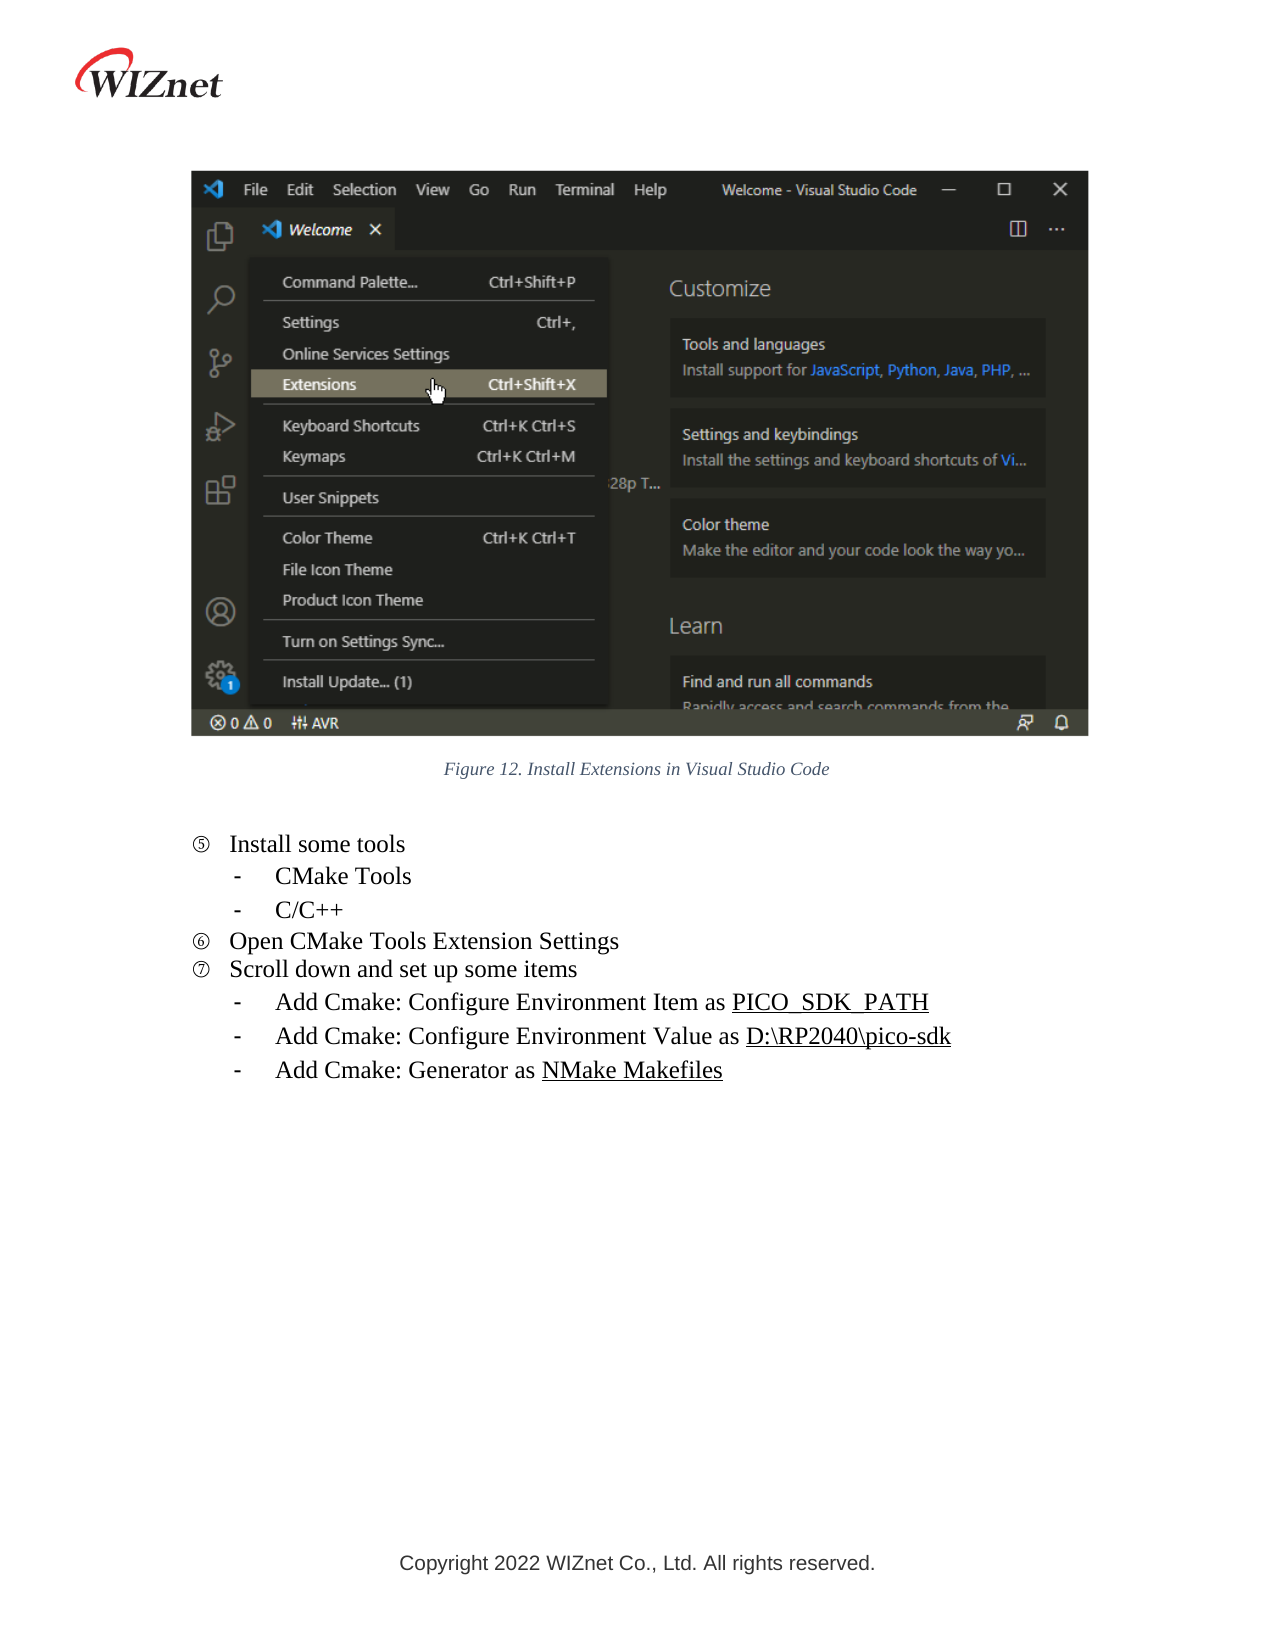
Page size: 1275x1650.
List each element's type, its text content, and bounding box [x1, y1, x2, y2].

list CMake Tools [233, 858, 1125, 892]
list C/C++ [233, 892, 1125, 926]
list Add Cmake: Configure Environment Value as D:\RP2040\pico-sdk [233, 1017, 1125, 1051]
list Add Cmake: Generator as NMake Makefiles [233, 1051, 1125, 1086]
picture [150, 150, 1125, 758]
list Add Cmake: Configure Environment Item as PICO_SDK_PATH [233, 983, 1125, 1017]
picture [75, 36, 223, 111]
list Install some tools [192, 829, 1125, 858]
list Open CMake Tools Extension Settings [192, 926, 1125, 954]
list Scroll down and set up some items [192, 954, 1125, 983]
